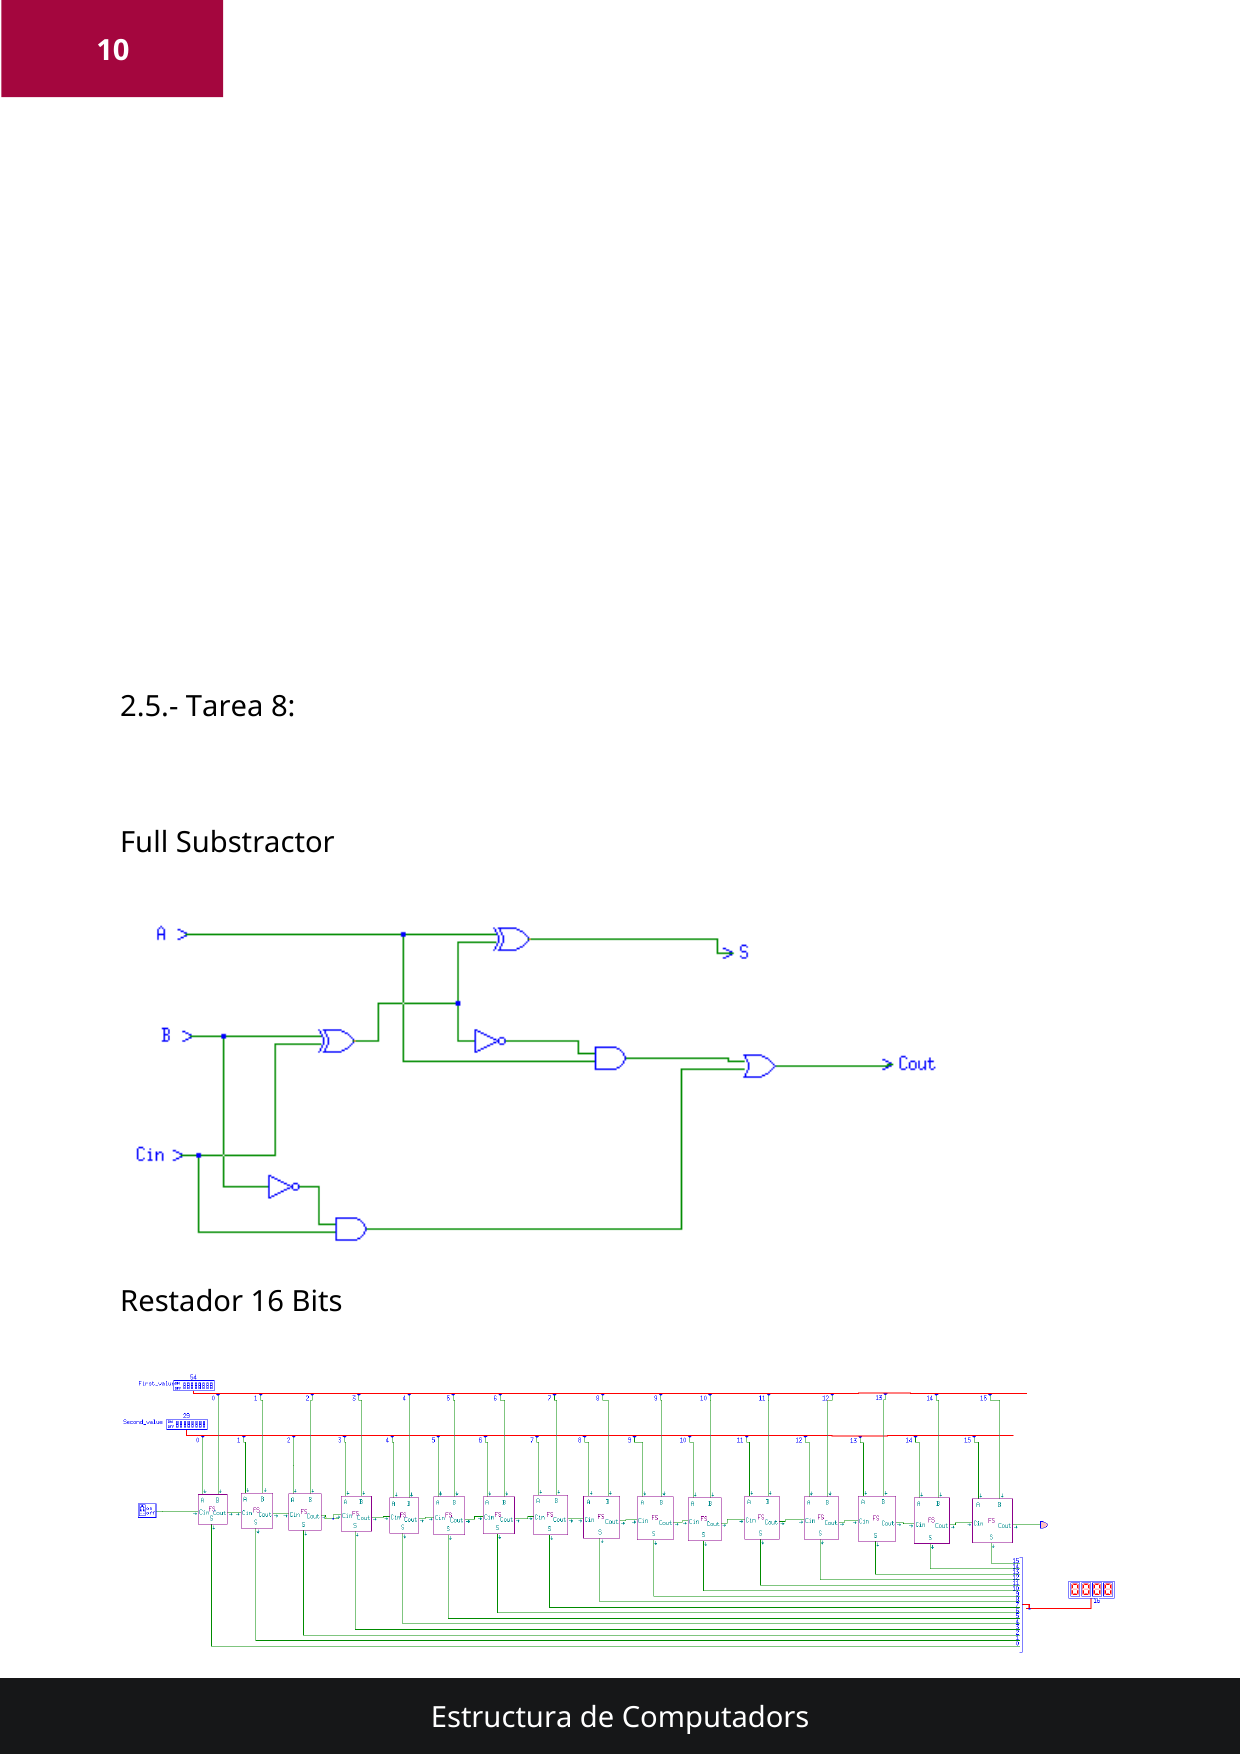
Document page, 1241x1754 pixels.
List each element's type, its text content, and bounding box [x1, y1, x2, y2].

text 2.5.- Tarea 8: [120, 685, 1120, 724]
text Full Substractor [120, 822, 1120, 861]
text Restador 16 Bits [120, 1280, 1120, 1319]
picture [120, 912, 956, 1274]
picture [120, 1371, 1121, 1662]
